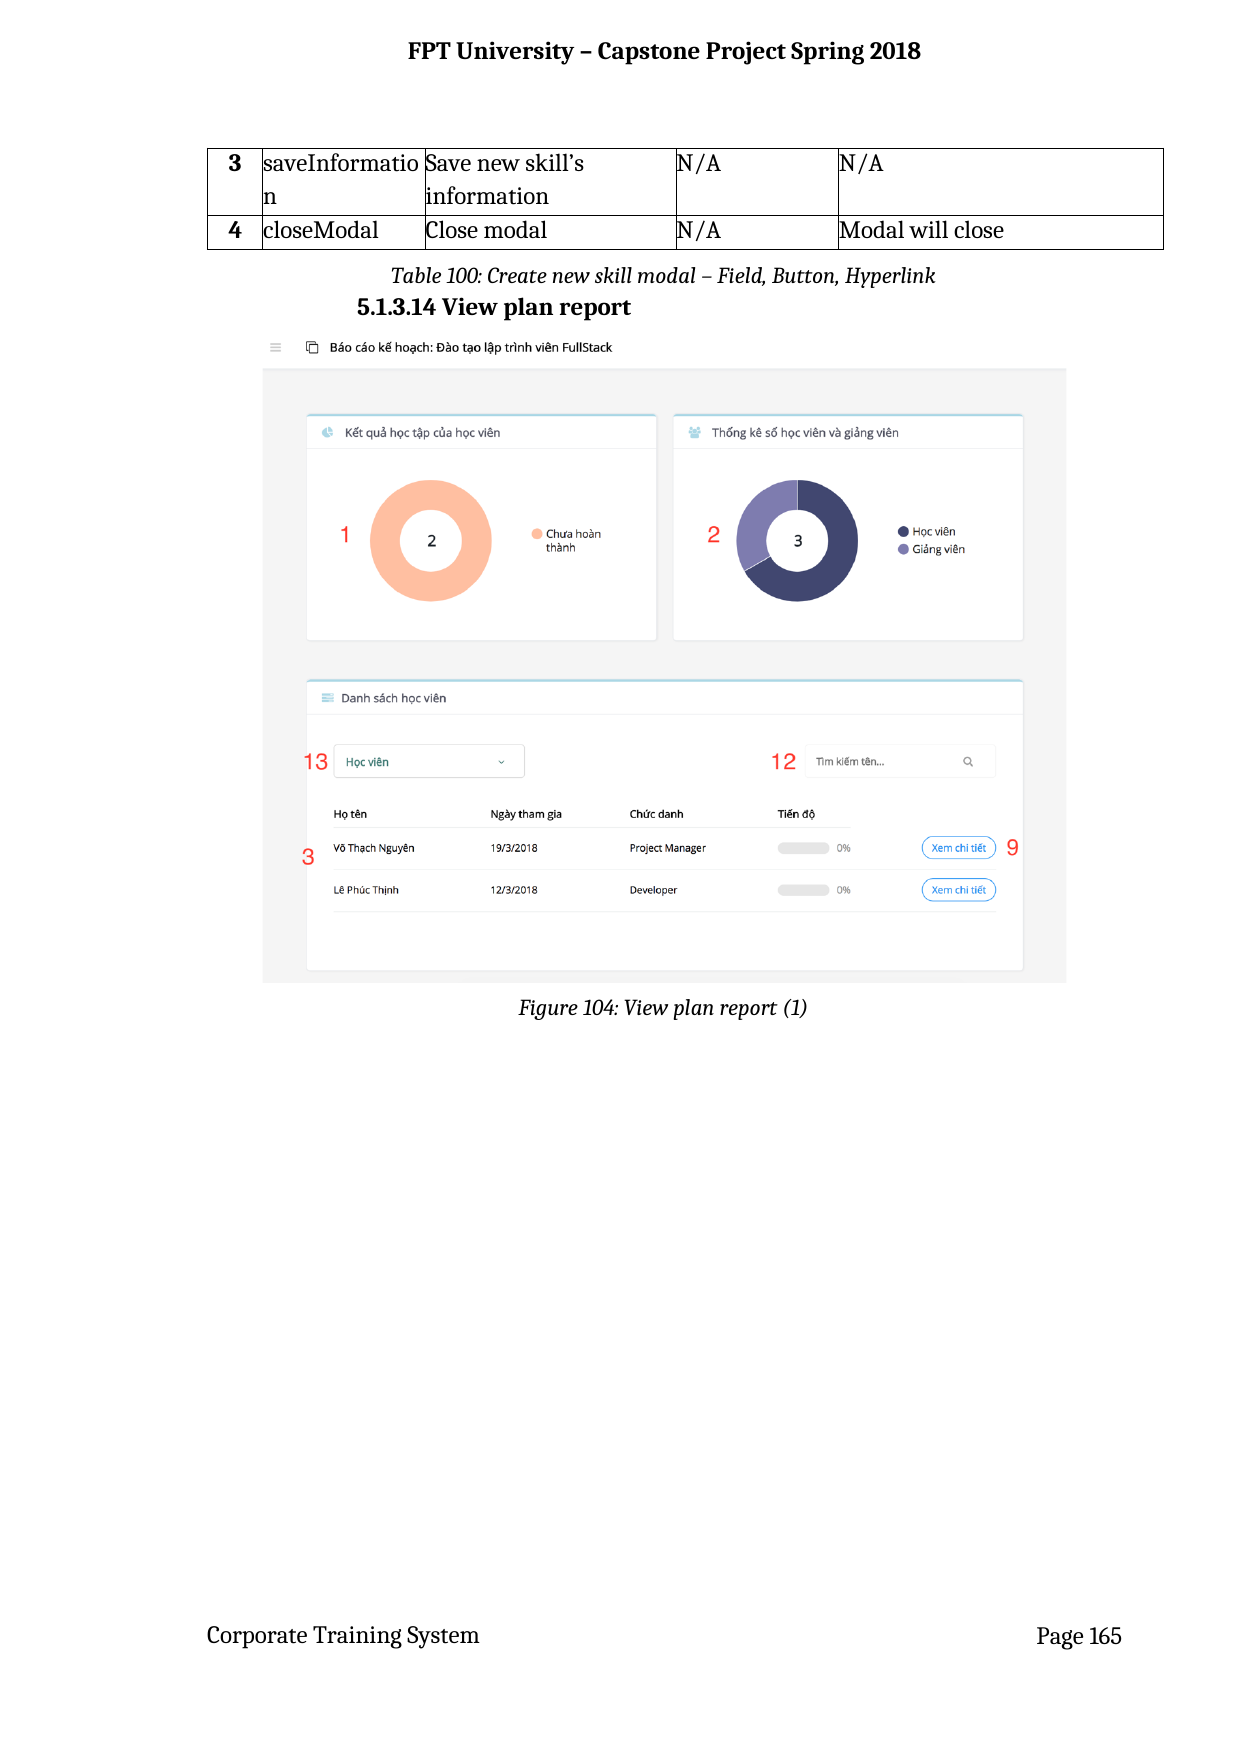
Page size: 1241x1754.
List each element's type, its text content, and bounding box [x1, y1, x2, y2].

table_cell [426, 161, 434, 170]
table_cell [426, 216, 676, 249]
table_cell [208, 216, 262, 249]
list Table : Create new skill modal – Field, Button, Hyperlink [207, 262, 1122, 289]
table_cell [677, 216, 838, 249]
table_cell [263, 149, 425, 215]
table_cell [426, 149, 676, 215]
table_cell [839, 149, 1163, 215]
picture [262, 326, 1067, 983]
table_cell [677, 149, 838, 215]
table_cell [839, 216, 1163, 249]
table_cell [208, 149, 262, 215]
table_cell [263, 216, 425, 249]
text Figure : View plan report (1) [207, 995, 1122, 1021]
subtitle 5.1.3.14 View plan report [357, 293, 1124, 321]
